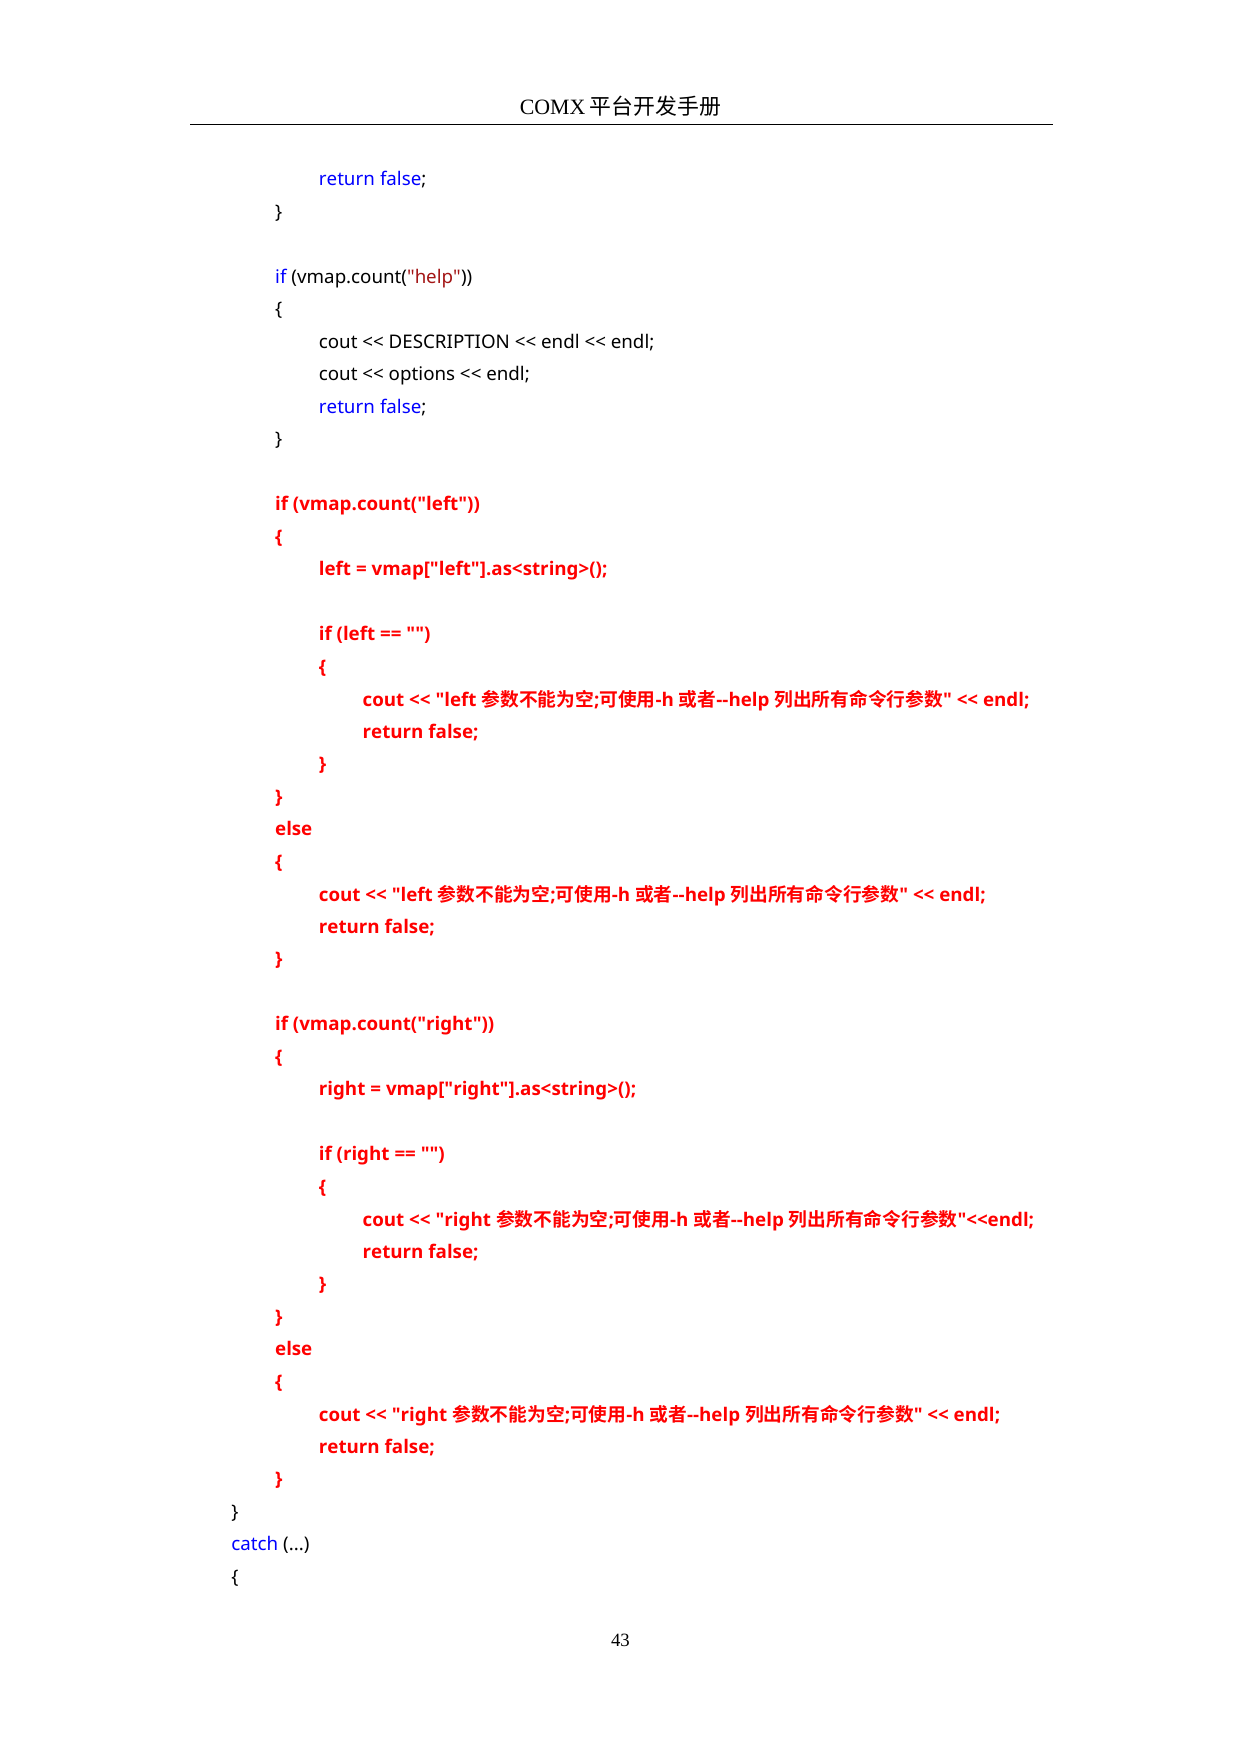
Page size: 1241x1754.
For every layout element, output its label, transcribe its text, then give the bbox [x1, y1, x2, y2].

text if (vmap.count("help")) [187, 259, 1053, 292]
text return false; [187, 909, 1053, 942]
text { [187, 1364, 1053, 1397]
text } [187, 1494, 1053, 1527]
text { [187, 1559, 1053, 1592]
text if (vmap.count("right")) [187, 1007, 1053, 1039]
text { [187, 1039, 1053, 1072]
text } [187, 1299, 1053, 1332]
text } [187, 942, 1053, 974]
text } [187, 194, 1053, 227]
text { [187, 292, 1053, 324]
text else [187, 812, 1053, 844]
text } [187, 747, 1053, 779]
text catch (...) [187, 1527, 1053, 1559]
text if (right == "") [187, 1137, 1053, 1169]
text cout << "left 参数不能为空;可使用-h 或者--help 列出所有命令行参数" << endl; [187, 682, 1053, 714]
text cout << options << endl; [187, 357, 1053, 389]
text return false; [187, 389, 1053, 422]
text { [187, 844, 1053, 877]
text { [187, 1169, 1053, 1202]
text if (left == "") [187, 617, 1053, 649]
text if (vmap.count("left")) [187, 487, 1053, 519]
text cout << "right 参数不能为空;可使用-h 或者--help 列出所有命令行参数" << endl; [187, 1397, 1053, 1429]
text return false; [187, 162, 1053, 194]
text cout << "right 参数不能为空;可使用-h 或者--help 列出所有命令行参数"<<endl; [187, 1202, 1053, 1234]
text { [187, 519, 1053, 552]
text { [187, 649, 1053, 682]
text cout << "left 参数不能为空;可使用-h 或者--help 列出所有命令行参数" << endl; [187, 877, 1053, 909]
text } [187, 422, 1053, 454]
text } [187, 1462, 1053, 1494]
text return false; [187, 1429, 1053, 1462]
text right = vmap["right"].as<string>(); [187, 1072, 1053, 1104]
text else [187, 1332, 1053, 1364]
text } [187, 779, 1053, 812]
text left = vmap["left"].as<string>(); [187, 552, 1053, 584]
text cout << DESCRIPTION << endl << endl; [187, 324, 1053, 357]
text } [187, 1267, 1053, 1299]
text return false; [187, 1234, 1053, 1267]
text return false; [187, 714, 1053, 747]
